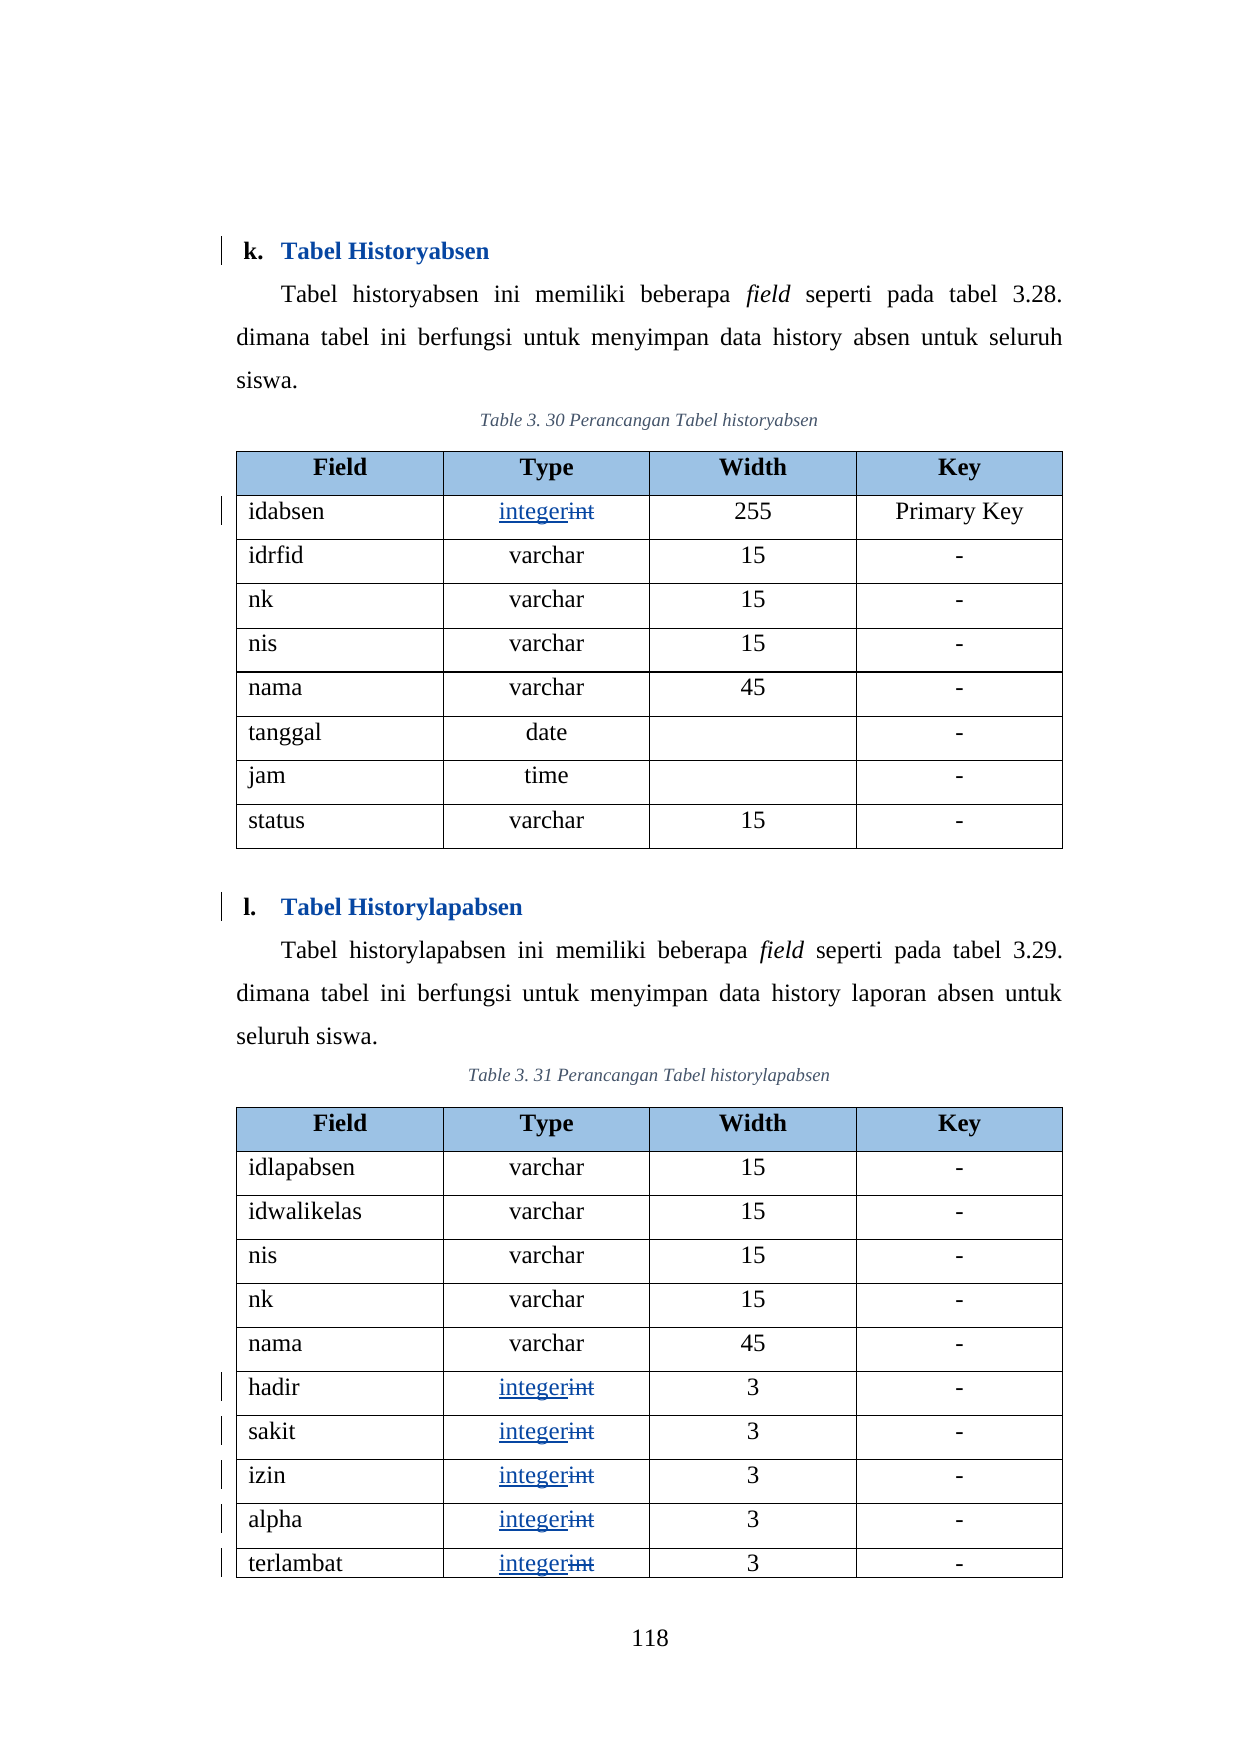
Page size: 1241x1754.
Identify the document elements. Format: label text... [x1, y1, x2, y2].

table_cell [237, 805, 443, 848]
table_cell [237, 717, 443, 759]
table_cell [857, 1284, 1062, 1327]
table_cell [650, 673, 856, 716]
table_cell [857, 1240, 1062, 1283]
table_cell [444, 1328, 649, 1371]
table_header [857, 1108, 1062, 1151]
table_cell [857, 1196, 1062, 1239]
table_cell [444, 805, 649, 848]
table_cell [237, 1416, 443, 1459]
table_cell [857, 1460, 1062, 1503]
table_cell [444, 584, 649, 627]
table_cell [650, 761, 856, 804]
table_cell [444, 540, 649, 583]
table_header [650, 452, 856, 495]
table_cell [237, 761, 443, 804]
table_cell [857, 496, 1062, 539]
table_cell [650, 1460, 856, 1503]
list Tabel Historyabsen [243, 236, 1063, 265]
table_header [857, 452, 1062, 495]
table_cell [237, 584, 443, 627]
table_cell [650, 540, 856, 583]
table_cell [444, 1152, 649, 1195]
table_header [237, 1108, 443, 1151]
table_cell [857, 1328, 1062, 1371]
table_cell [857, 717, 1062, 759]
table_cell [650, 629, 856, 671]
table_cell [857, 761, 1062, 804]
list Tabel Historylapabsen [243, 892, 1063, 921]
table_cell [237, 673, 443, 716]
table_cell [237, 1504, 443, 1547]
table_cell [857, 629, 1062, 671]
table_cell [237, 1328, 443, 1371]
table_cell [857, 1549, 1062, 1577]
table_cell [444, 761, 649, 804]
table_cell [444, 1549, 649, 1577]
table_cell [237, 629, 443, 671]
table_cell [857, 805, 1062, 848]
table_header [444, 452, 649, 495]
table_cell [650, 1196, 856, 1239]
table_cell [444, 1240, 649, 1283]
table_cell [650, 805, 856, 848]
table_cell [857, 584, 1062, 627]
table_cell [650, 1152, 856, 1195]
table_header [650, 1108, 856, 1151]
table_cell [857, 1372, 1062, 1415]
text Tabel historyabsen ini memiliki beberapa field seperti pada tabel 3.28. dimana tabel ini berfungsi untuk menyimpan data history absen untuk seluruh siswa. [236, 279, 1063, 394]
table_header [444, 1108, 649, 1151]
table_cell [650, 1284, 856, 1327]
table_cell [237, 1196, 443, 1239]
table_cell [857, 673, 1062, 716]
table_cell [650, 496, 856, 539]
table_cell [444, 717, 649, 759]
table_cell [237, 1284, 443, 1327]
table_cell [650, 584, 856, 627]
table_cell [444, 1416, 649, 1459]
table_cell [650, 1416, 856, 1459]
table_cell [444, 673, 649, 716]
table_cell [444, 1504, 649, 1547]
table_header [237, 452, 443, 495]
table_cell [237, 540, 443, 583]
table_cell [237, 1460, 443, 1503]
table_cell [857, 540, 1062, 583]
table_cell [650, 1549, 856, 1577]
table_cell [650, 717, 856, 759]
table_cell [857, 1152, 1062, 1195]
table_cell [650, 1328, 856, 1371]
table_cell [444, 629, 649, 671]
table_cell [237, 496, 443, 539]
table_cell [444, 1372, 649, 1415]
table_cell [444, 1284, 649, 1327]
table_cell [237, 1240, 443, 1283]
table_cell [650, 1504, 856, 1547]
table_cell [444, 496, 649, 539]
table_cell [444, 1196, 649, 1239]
text Tabel historylapabsen ini memiliki beberapa field seperti pada tabel 3.29. dimana tabel ini berfungsi untuk menyimpan data history laporan absen untuk seluruh siswa. [236, 935, 1063, 1050]
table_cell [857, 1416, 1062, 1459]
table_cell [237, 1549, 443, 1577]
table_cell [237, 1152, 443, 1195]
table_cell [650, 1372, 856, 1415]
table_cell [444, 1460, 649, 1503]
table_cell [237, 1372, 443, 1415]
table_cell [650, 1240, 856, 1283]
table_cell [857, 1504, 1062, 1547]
